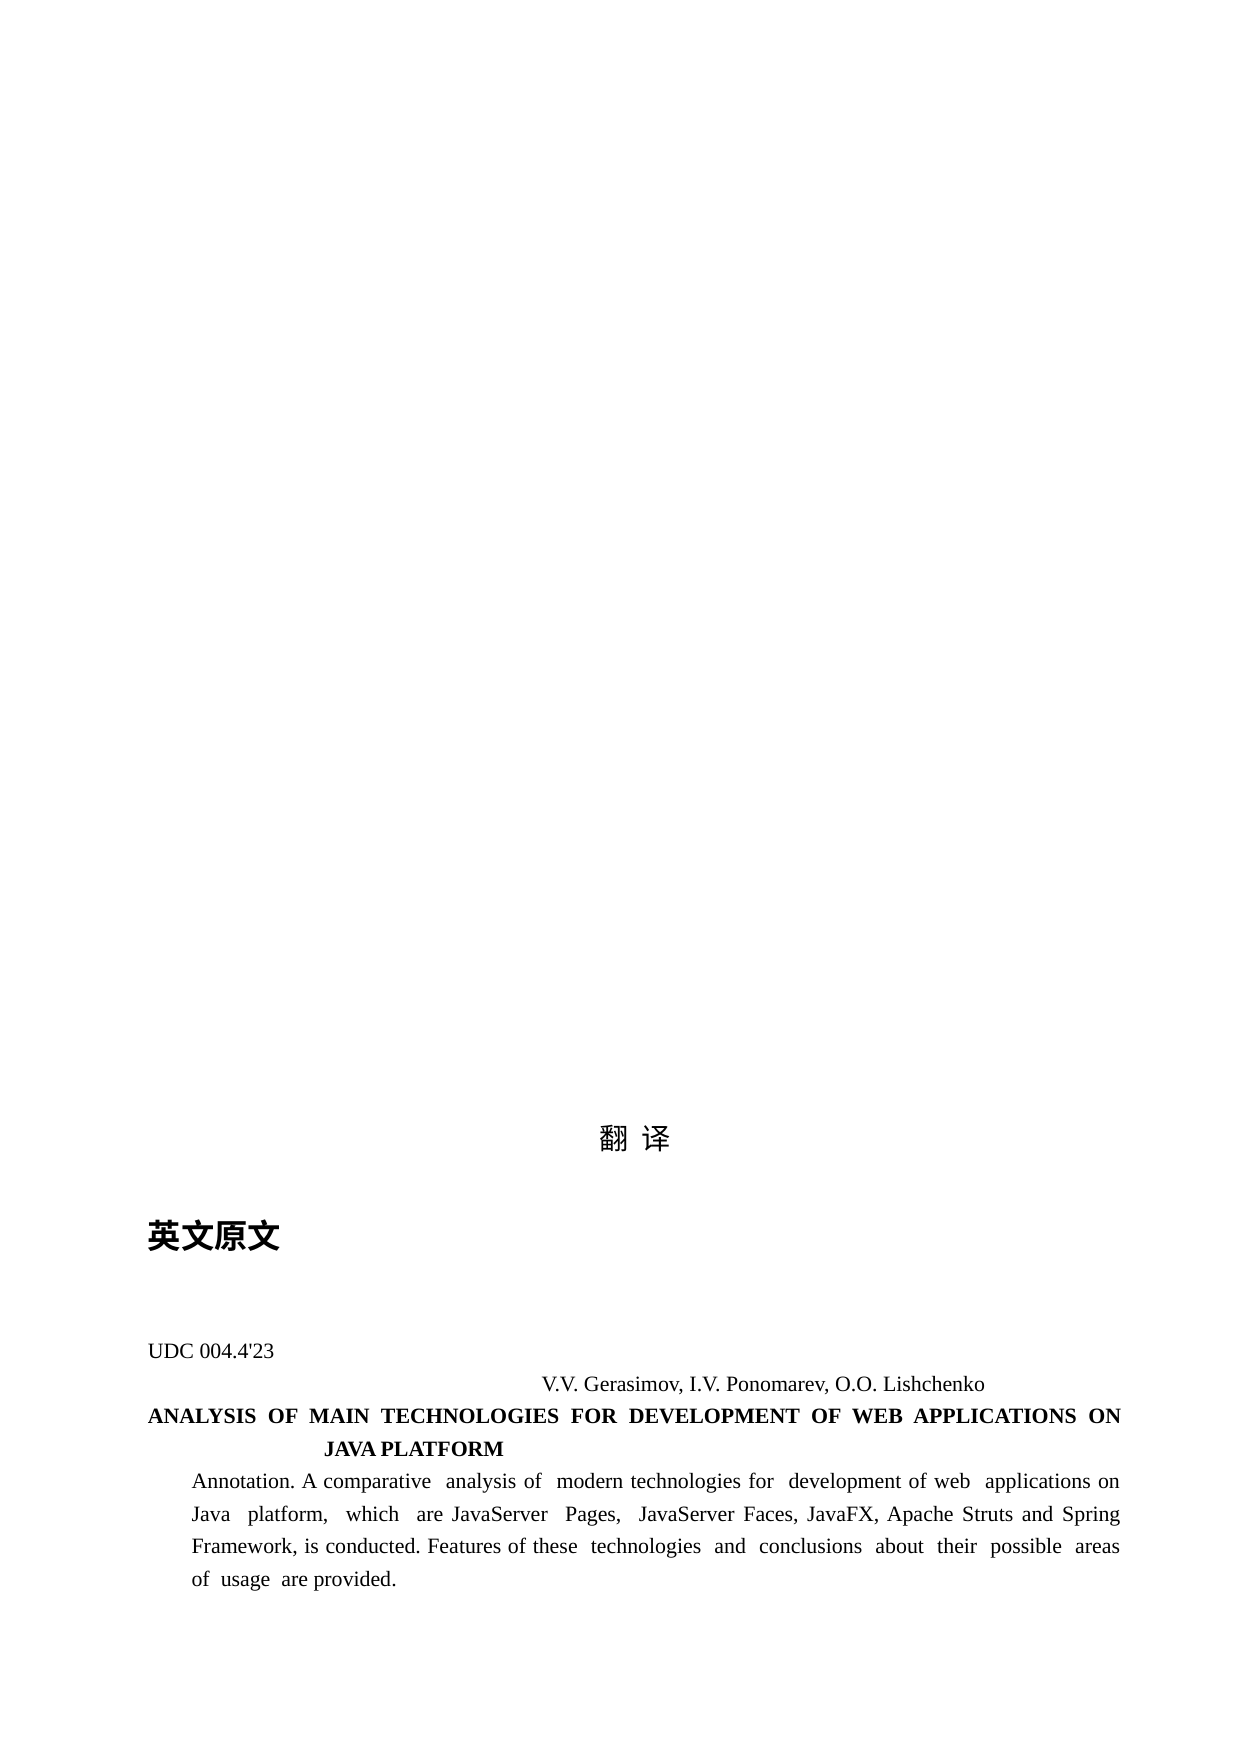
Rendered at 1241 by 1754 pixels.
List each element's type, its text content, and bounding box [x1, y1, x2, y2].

text ANALYSIS OF MAIN TECHNOLOGIES FOR DEVELOPMENT OF WEB APPLICATIONS ON JAVA PLATFORM [148, 1399, 1122, 1464]
subtitle 英文原文 [148, 1202, 1122, 1267]
subtitle 翻 译 [148, 1104, 1122, 1169]
text UDC 004.4'23 [148, 1334, 1122, 1367]
text V.V. Gerasimov, I.V. Ponomarev, О.О. Lishchenko [541, 1367, 1122, 1399]
text Annotation. A comparative analysis of modern technologies for development of web applications on Java platform, which are JavaServer Pages, JavaServer Faces, JavaFX, Apache Struts and Spring Framework, is conducted. Features of these technologies and conclusions about their possible areas of usage are provided. [191, 1464, 1122, 1594]
